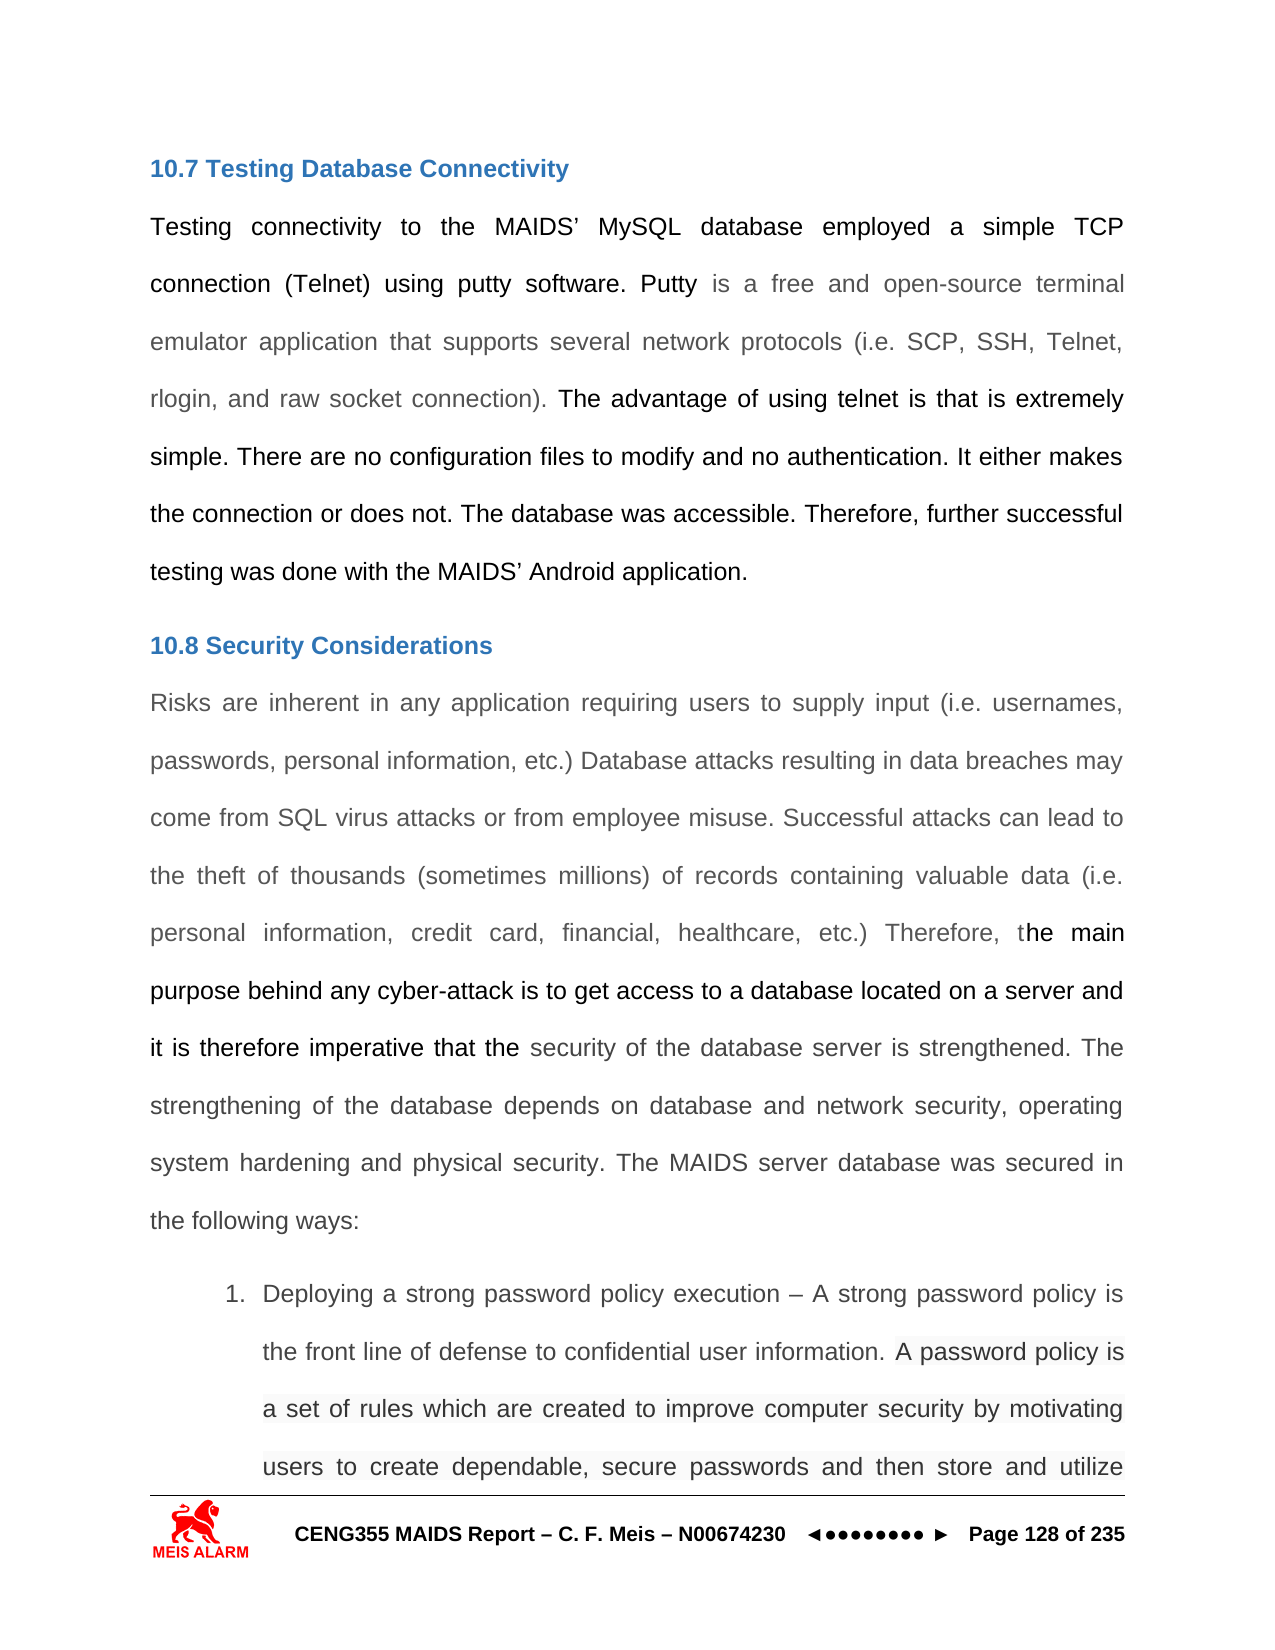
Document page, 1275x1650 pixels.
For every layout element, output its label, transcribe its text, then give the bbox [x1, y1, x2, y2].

text Testing connectivity to the MAIDS’ MySQL database employed a simple TCP connection (Telnet) using putty software. Putty is a free and open-source terminal emulator application that supports several network protocols (i.e. SCP, SSH, Telnet, rlogin, and raw socket connection). The advantage of using telnet is that is extremely simple. There are no configuration files to modify and no authentication. It either makes the connection or does not. The database was accessible. Therefore, further successful testing was done with the MAIDS’ Android application. [150, 355, 1125, 585]
subtitle 10.7 Testing Database Connectivity [150, 154, 1125, 183]
text Testing connectivity to the MAIDS’ MySQL database employed a simple TCP connection (Telnet) using putty software. Putty is a free and open-source terminal emulator application that supports several network protocols (i.e. SCP, SSH, Telnet, rlogin, and raw socket connection). The advantage of using telnet is that is extremely simple. There are no configuration files to modify and no authentication. It either makes the connection or does not. The database was accessible. Therefore, further successful testing was done with the MAIDS’ Android application. [150, 212, 1125, 327]
text Risks are inherent in any application requiring users to supply input (i.e. usernames, passwords, personal information, etc.) Database attacks resulting in data breaches may come from SQL virus attacks or from employee misuse. Successful attacks can lead to the theft of thousands (sometimes millions) of records containing valuable data (i.e. personal information, credit card, financial, healthcare, etc.) Therefore, the main purpose behind any cyber-attack is to get access to a database located on a server and it is therefore imperative that the security of the database server is strengthened. The strengthening of the database depends on database and network security, operating system hardening and physical security. The MAIDS server database was secured in the following ways: [150, 688, 1125, 1234]
subtitle 10.8 Security Considerations [150, 631, 1125, 659]
picture [150, 1498, 253, 1561]
